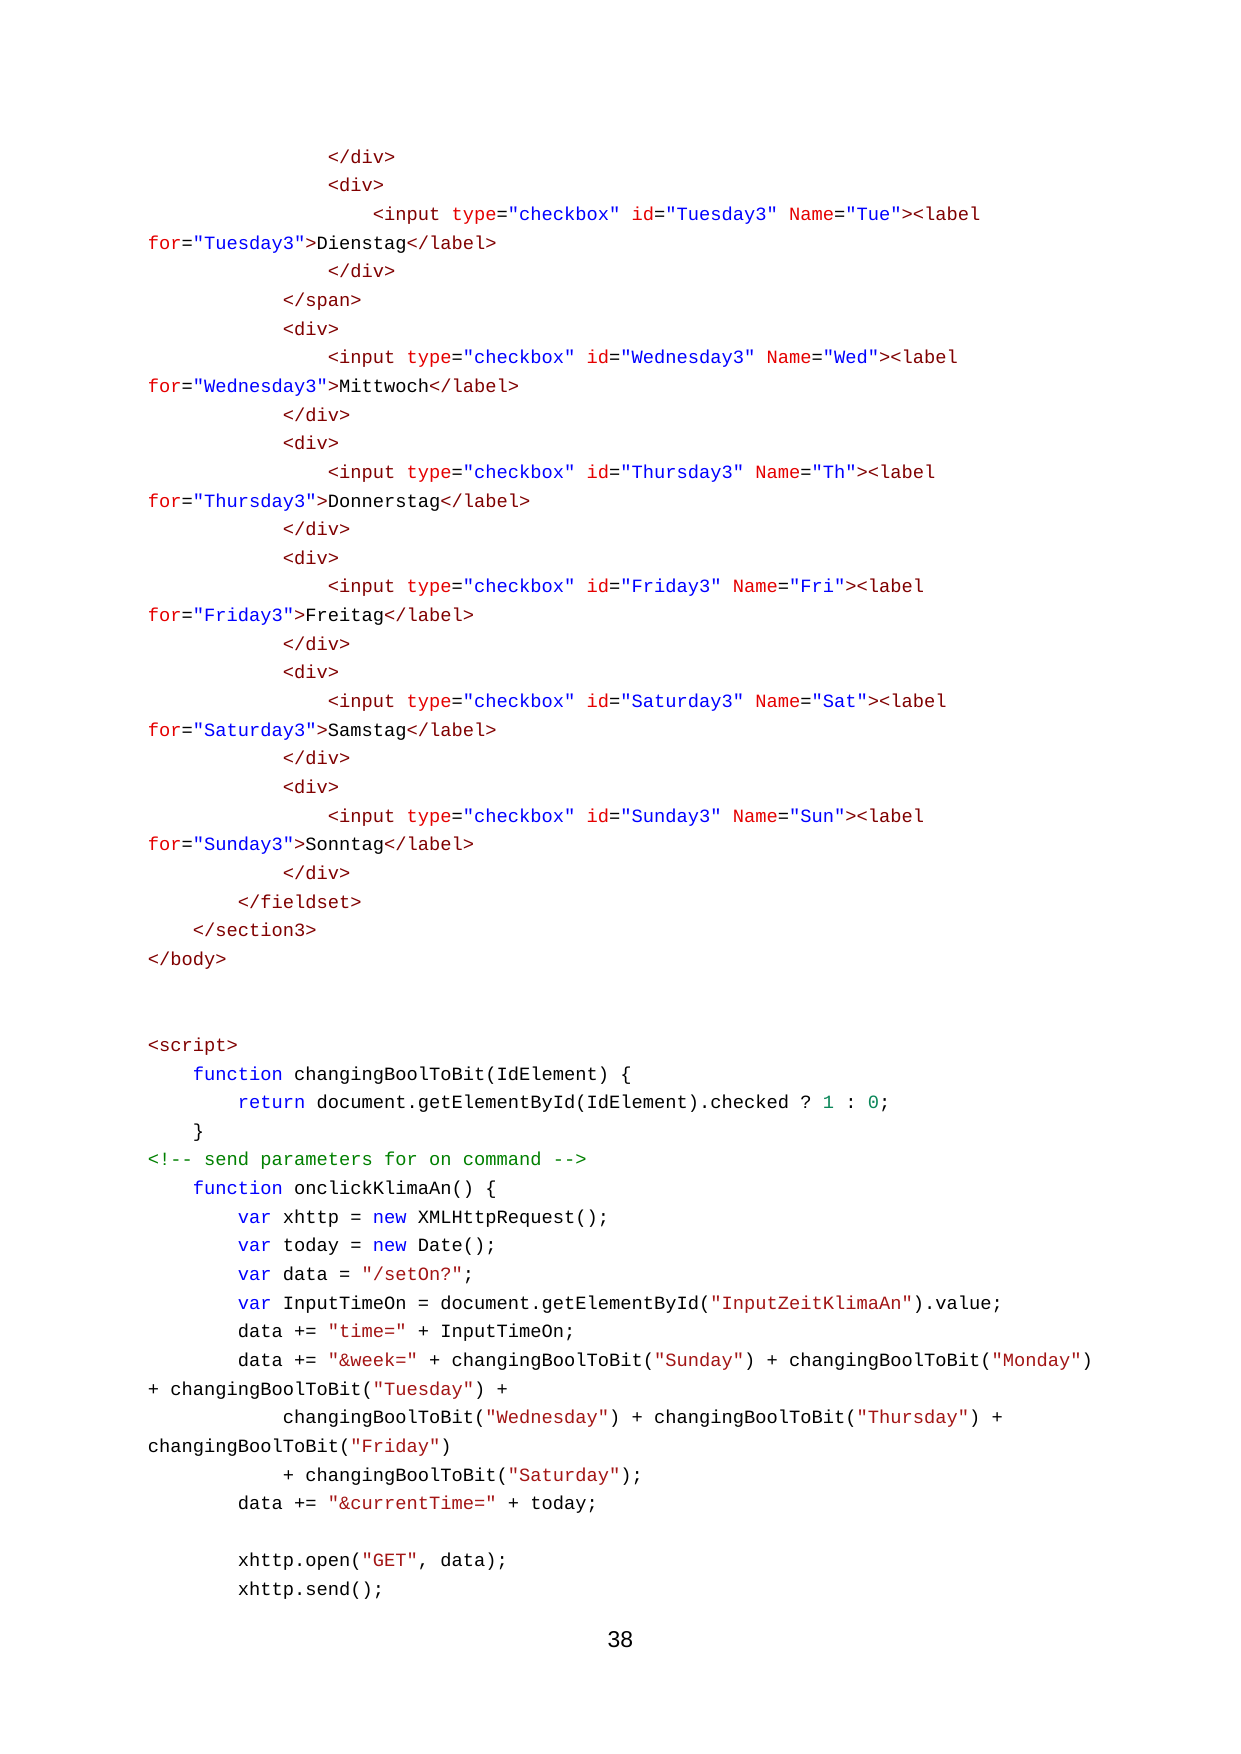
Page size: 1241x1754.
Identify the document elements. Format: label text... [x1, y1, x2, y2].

text <div> [148, 434, 1093, 455]
text </div> [148, 148, 1093, 169]
text <!-- send parameters for on command --> [148, 1150, 1093, 1171]
text return document.getElementById(IdElement).checked ? 1 : 0; [148, 1093, 1093, 1114]
text xhttp.send(); [148, 1580, 1093, 1601]
text </div> [148, 749, 1093, 770]
text <input type="checkbox" id="Friday3" Name="Fri"><label for="Friday3">Freitag</label> [148, 577, 1093, 627]
text data += "&week=" + changingBoolToBit("Sunday") + changingBoolToBit("Monday") + changingBoolToBit("Tuesday") + [148, 1351, 1093, 1401]
text data += "time=" + InputTimeOn; [148, 1322, 1093, 1343]
text <input type="checkbox" id="Thursday3" Name="Th"><label for="Thursday3">Donnerstag</label> [148, 463, 1093, 513]
text <input type="checkbox" id="Saturday3" Name="Sat"><label for="Saturday3">Samstag</label> [148, 692, 1093, 742]
text </div> [148, 262, 1093, 283]
text data += "&currentTime=" + today; [148, 1494, 1093, 1515]
text <div> [148, 549, 1093, 570]
text <script> [148, 1036, 1093, 1057]
text + changingBoolToBit("Saturday"); [148, 1465, 1093, 1487]
text var xhttp = new XMLHttpRequest(); [148, 1207, 1093, 1229]
text <input type="checkbox" id="Wednesday3" Name="Wed"><label for="Wednesday3">Mittwoch</label> [148, 348, 1093, 398]
text var today = new Date(); [148, 1236, 1093, 1257]
text <div> [148, 778, 1093, 799]
text </div> [148, 520, 1093, 541]
text </body> [148, 950, 1093, 971]
text } [148, 1122, 1093, 1143]
text <div> [148, 663, 1093, 684]
text </fieldset> [148, 892, 1093, 914]
text <input type="checkbox" id="Sunday3" Name="Sun"><label for="Sunday3">Sonntag</label> [148, 806, 1093, 856]
text </div> [148, 864, 1093, 885]
text var data = "/setOn?"; [148, 1265, 1093, 1286]
text function onclickKlimaAn() { [148, 1179, 1093, 1200]
text var InputTimeOn = document.getElementById("InputZeitKlimaAn").value; [148, 1293, 1093, 1315]
text </div> [148, 405, 1093, 427]
text xhttp.open("GET", data); [148, 1551, 1093, 1572]
text changingBoolToBit("Wednesday") + changingBoolToBit("Thursday") + changingBoolToBit("Friday") [148, 1408, 1093, 1458]
text <input type="checkbox" id="Tuesday3" Name="Tue"><label for="Tuesday3">Dienstag</label> [148, 205, 1093, 255]
text <div> [148, 319, 1093, 341]
text </div> [148, 634, 1093, 656]
text </section3> [148, 921, 1093, 942]
text </span> [148, 291, 1093, 312]
text <div> [148, 176, 1093, 197]
text function changingBoolToBit(IdElement) { [148, 1064, 1093, 1086]
